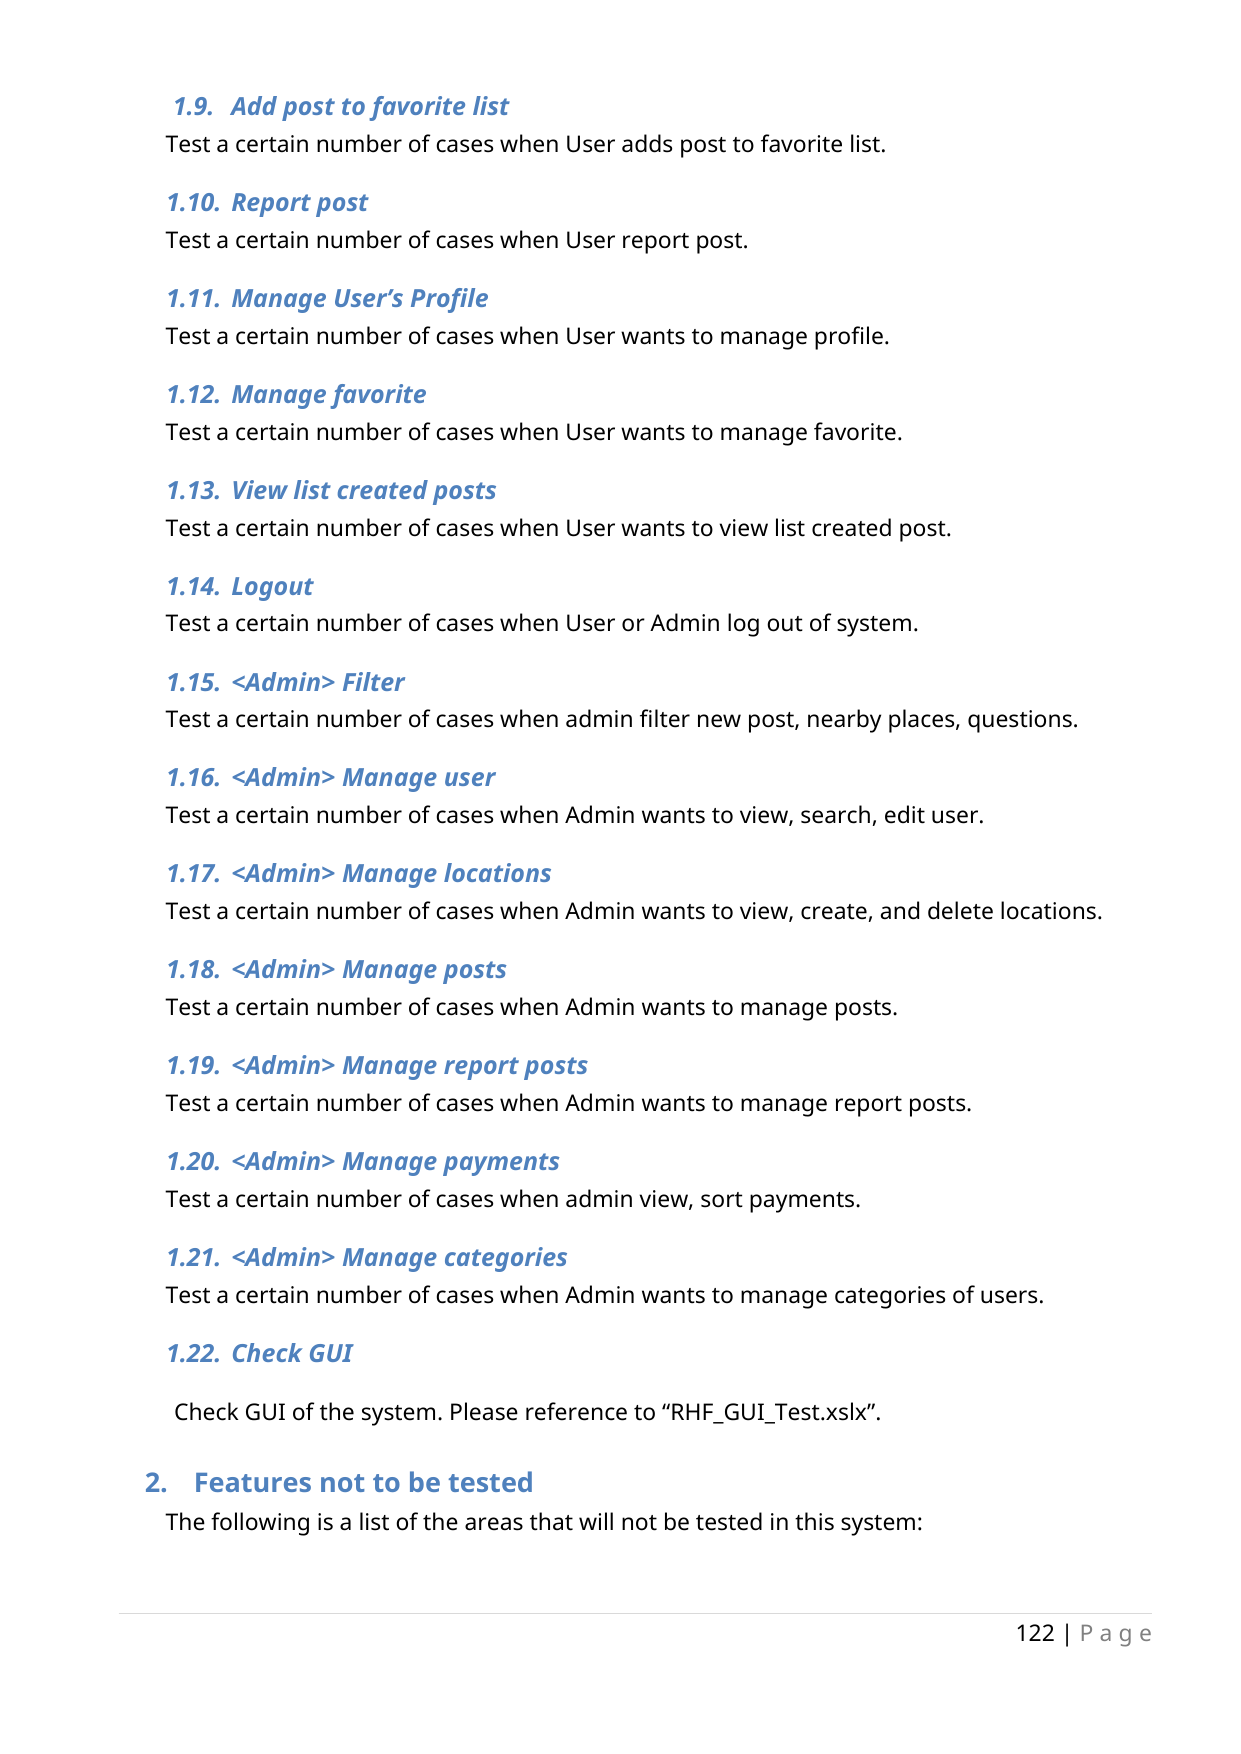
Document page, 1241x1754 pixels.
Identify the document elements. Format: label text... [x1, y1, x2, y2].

subtitle Check GUI [193, 1336, 1152, 1370]
text Test a certain number of cases when User wants to manage favorite. [118, 416, 1152, 447]
text Test a certain number of cases when admin filter new post, nearby places, questions. [118, 703, 1152, 734]
text Test a certain number of cases when Admin wants to view, create, and delete locations. [118, 895, 1152, 926]
text Test a certain number of cases when Admin wants to view, search, edit user. [118, 799, 1152, 831]
text The following is a list of the areas that will not be tested in this system: [118, 1506, 1152, 1537]
text Test a certain number of cases when admin view, sort payments. [118, 1183, 1152, 1214]
text Test a certain number of cases when Admin wants to manage report posts. [118, 1087, 1152, 1118]
subtitle Manage favorite [193, 376, 1152, 410]
subtitle <Admin> Manage locations [193, 856, 1152, 890]
subtitle View list created posts [193, 472, 1152, 506]
text Test a certain number of cases when User wants to view list created post. [118, 511, 1152, 543]
subtitle Check GUI of the system. Please reference to “RHF_GUI_Test.xslx”. [118, 1396, 1152, 1427]
text Test a certain number of cases when Admin wants to manage posts. [118, 991, 1152, 1022]
text Test a certain number of cases when User adds post to favorite list. [118, 128, 1152, 159]
text Test a certain number of cases when User report post. [118, 224, 1152, 255]
subtitle Features not to be tested [156, 1463, 1152, 1500]
subtitle <Admin> Manage report posts [193, 1048, 1152, 1082]
subtitle Report post [193, 184, 1152, 218]
subtitle <Admin> Manage payments [193, 1144, 1152, 1178]
subtitle Logout [193, 568, 1152, 602]
subtitle <Admin> Manage categories [193, 1240, 1152, 1274]
subtitle <Admin> Filter [193, 664, 1152, 698]
text Test a certain number of cases when User or Admin log out of system. [118, 607, 1152, 639]
subtitle Manage User’s Profile [193, 280, 1152, 314]
subtitle <Admin> Manage posts [193, 952, 1152, 986]
text Test a certain number of cases when User wants to manage profile. [118, 319, 1152, 351]
subtitle Add post to favorite list [193, 88, 1152, 123]
text Test a certain number of cases when Admin wants to manage categories of users. [118, 1279, 1152, 1310]
subtitle <Admin> Manage user [193, 760, 1152, 794]
